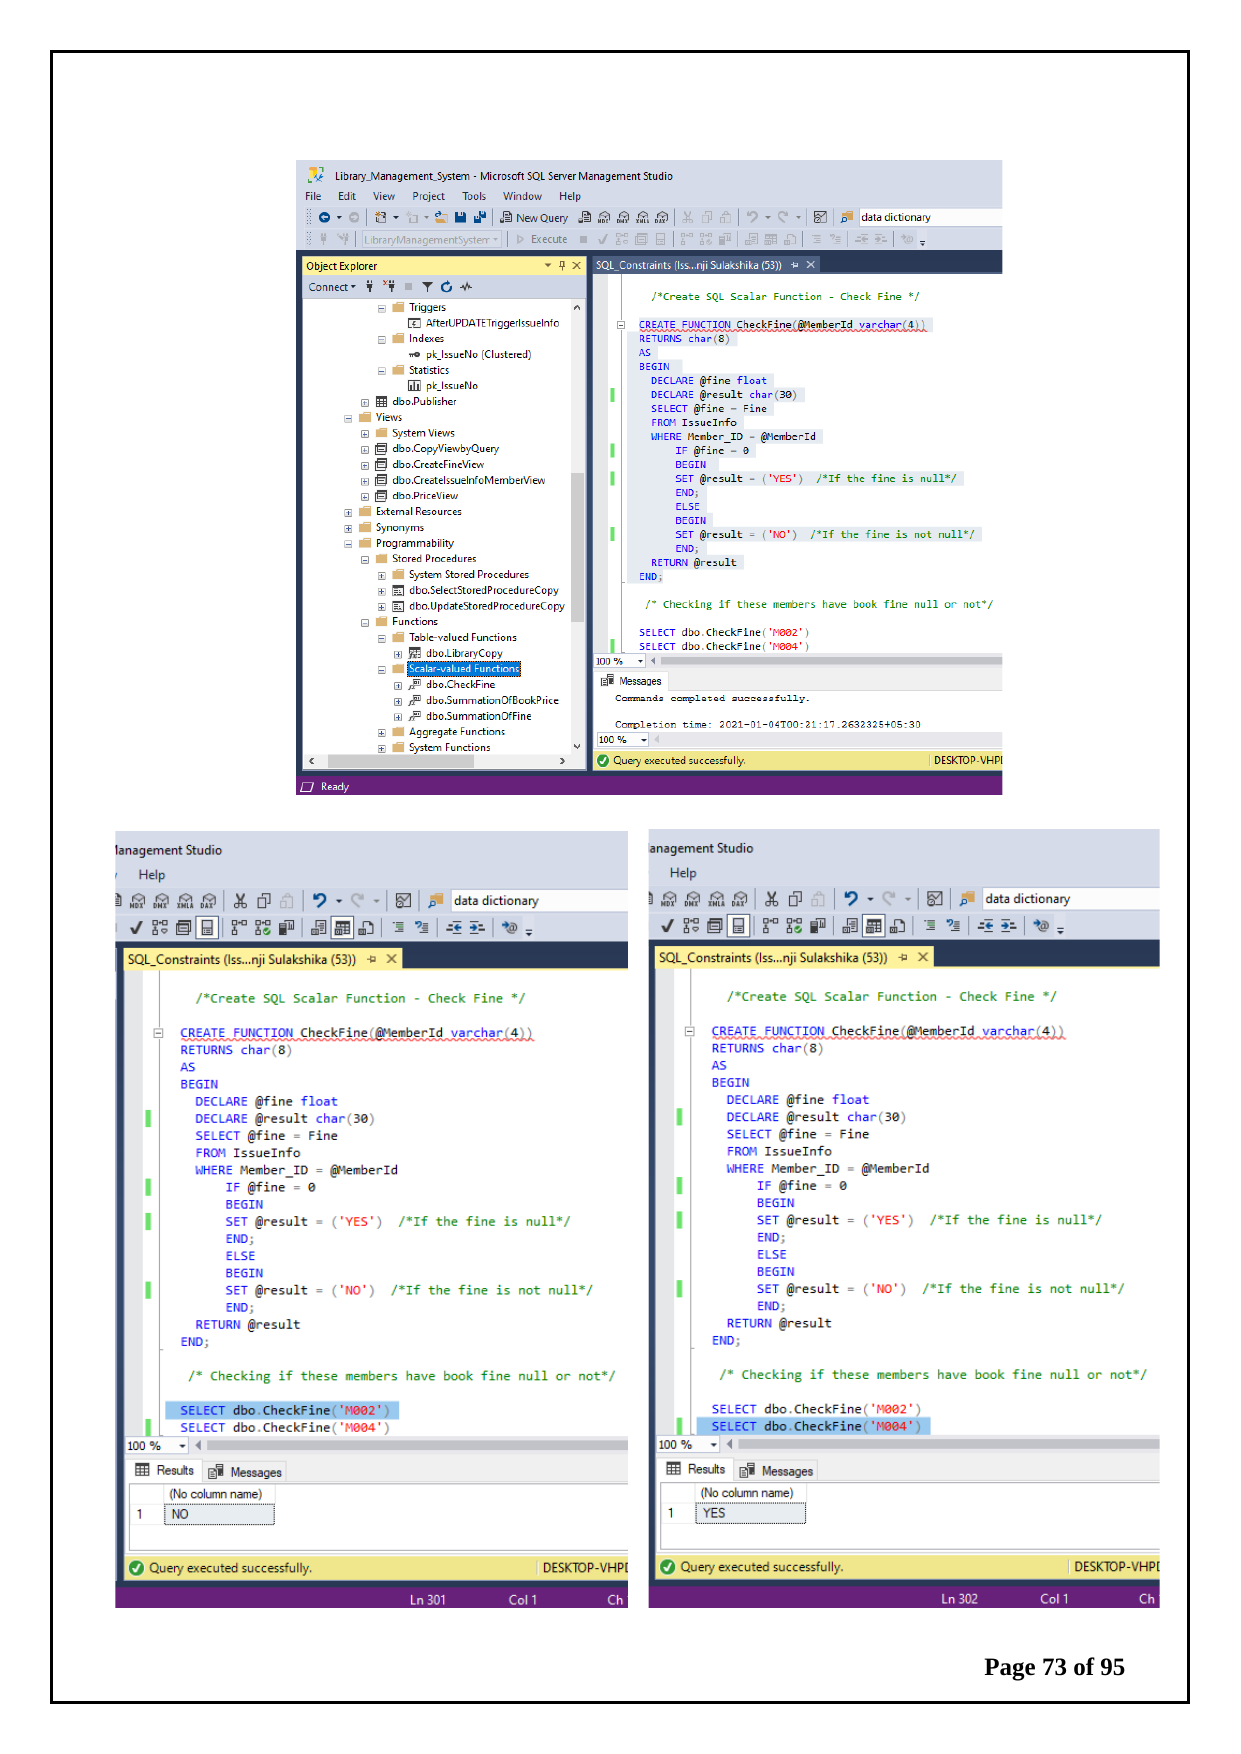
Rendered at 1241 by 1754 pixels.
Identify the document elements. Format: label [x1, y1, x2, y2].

picture [115, 831, 628, 1608]
picture [648, 829, 1160, 1608]
picture [296, 160, 1003, 795]
